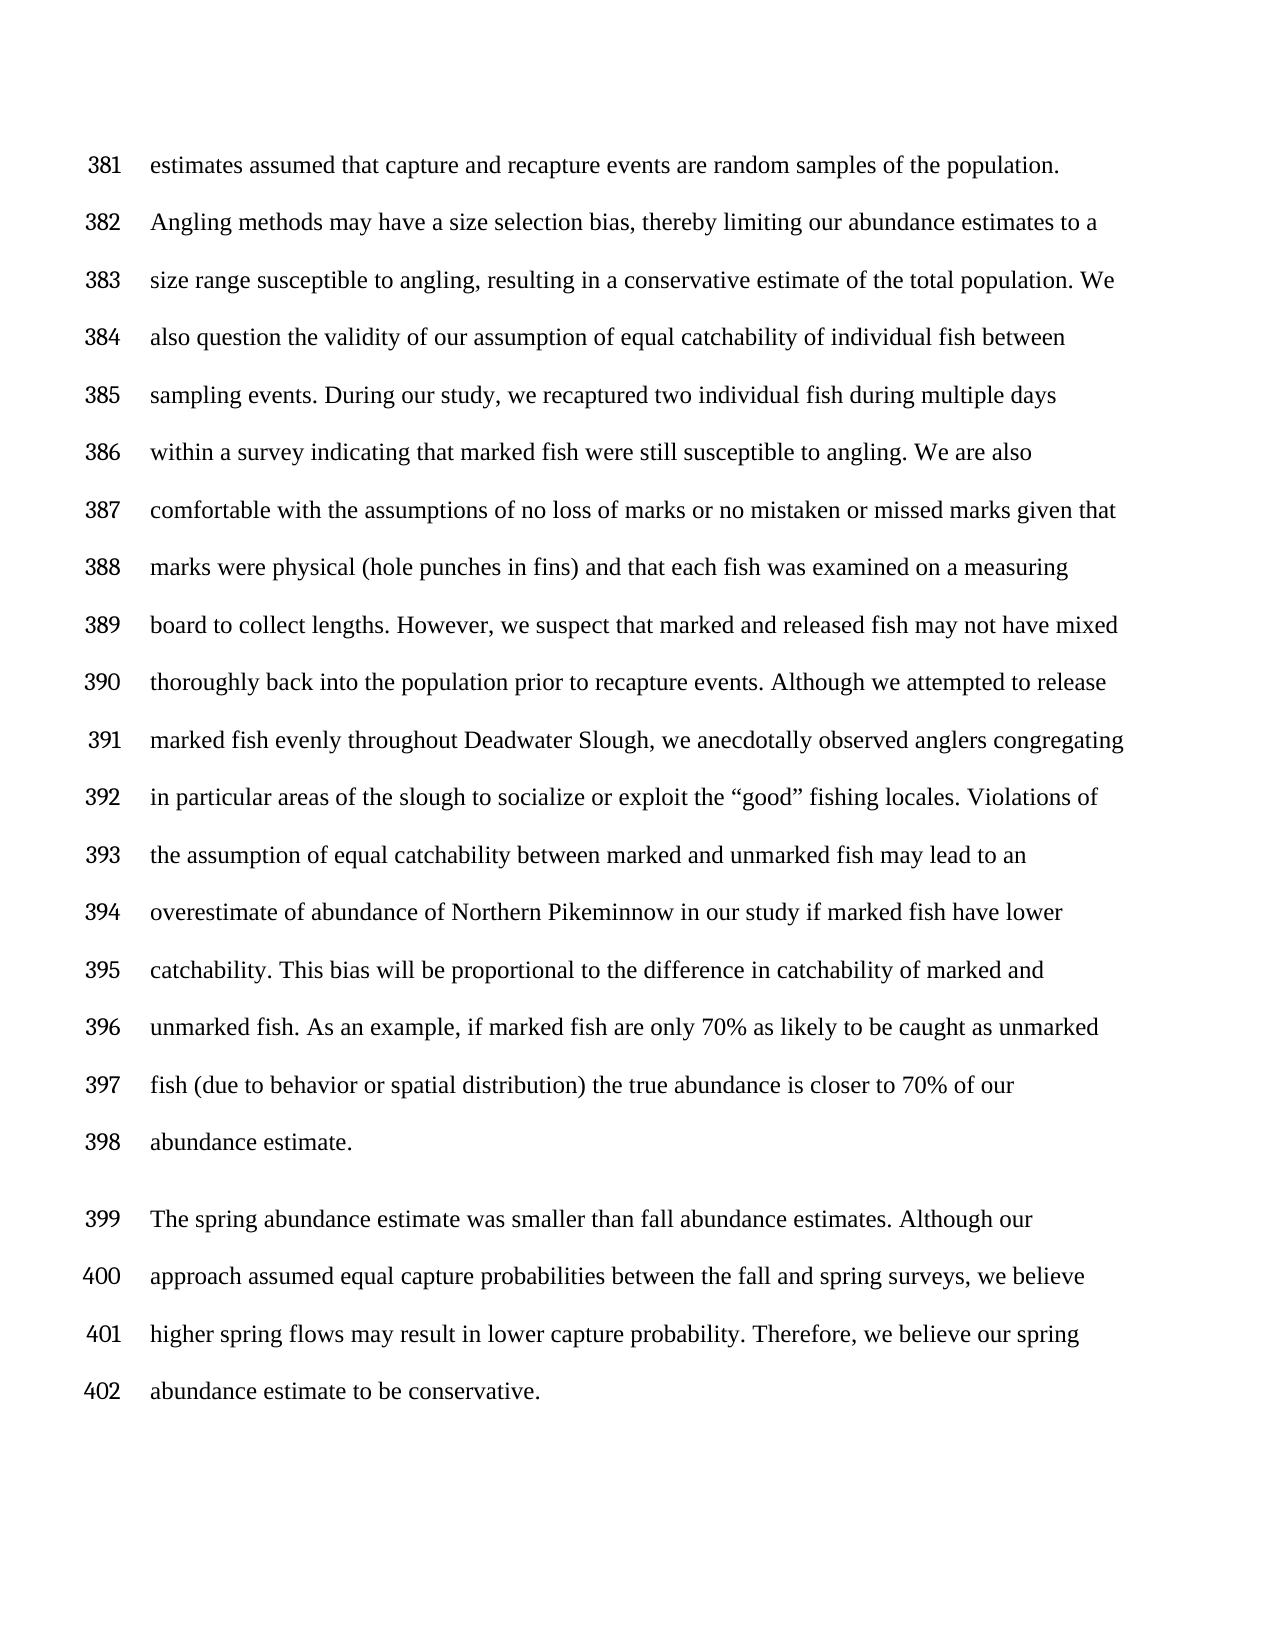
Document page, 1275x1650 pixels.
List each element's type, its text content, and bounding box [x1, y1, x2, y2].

text The spring abundance estimate was smaller than fall abundance estimates. Although our approach assumed equal capture probabilities between the fall and spring surveys, we believe higher spring flows may result in lower capture probability. Therefore, we believe our spring abundance estimate to be conservative. [150, 1204, 1125, 1405]
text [150, 150, 1125, 1156]
